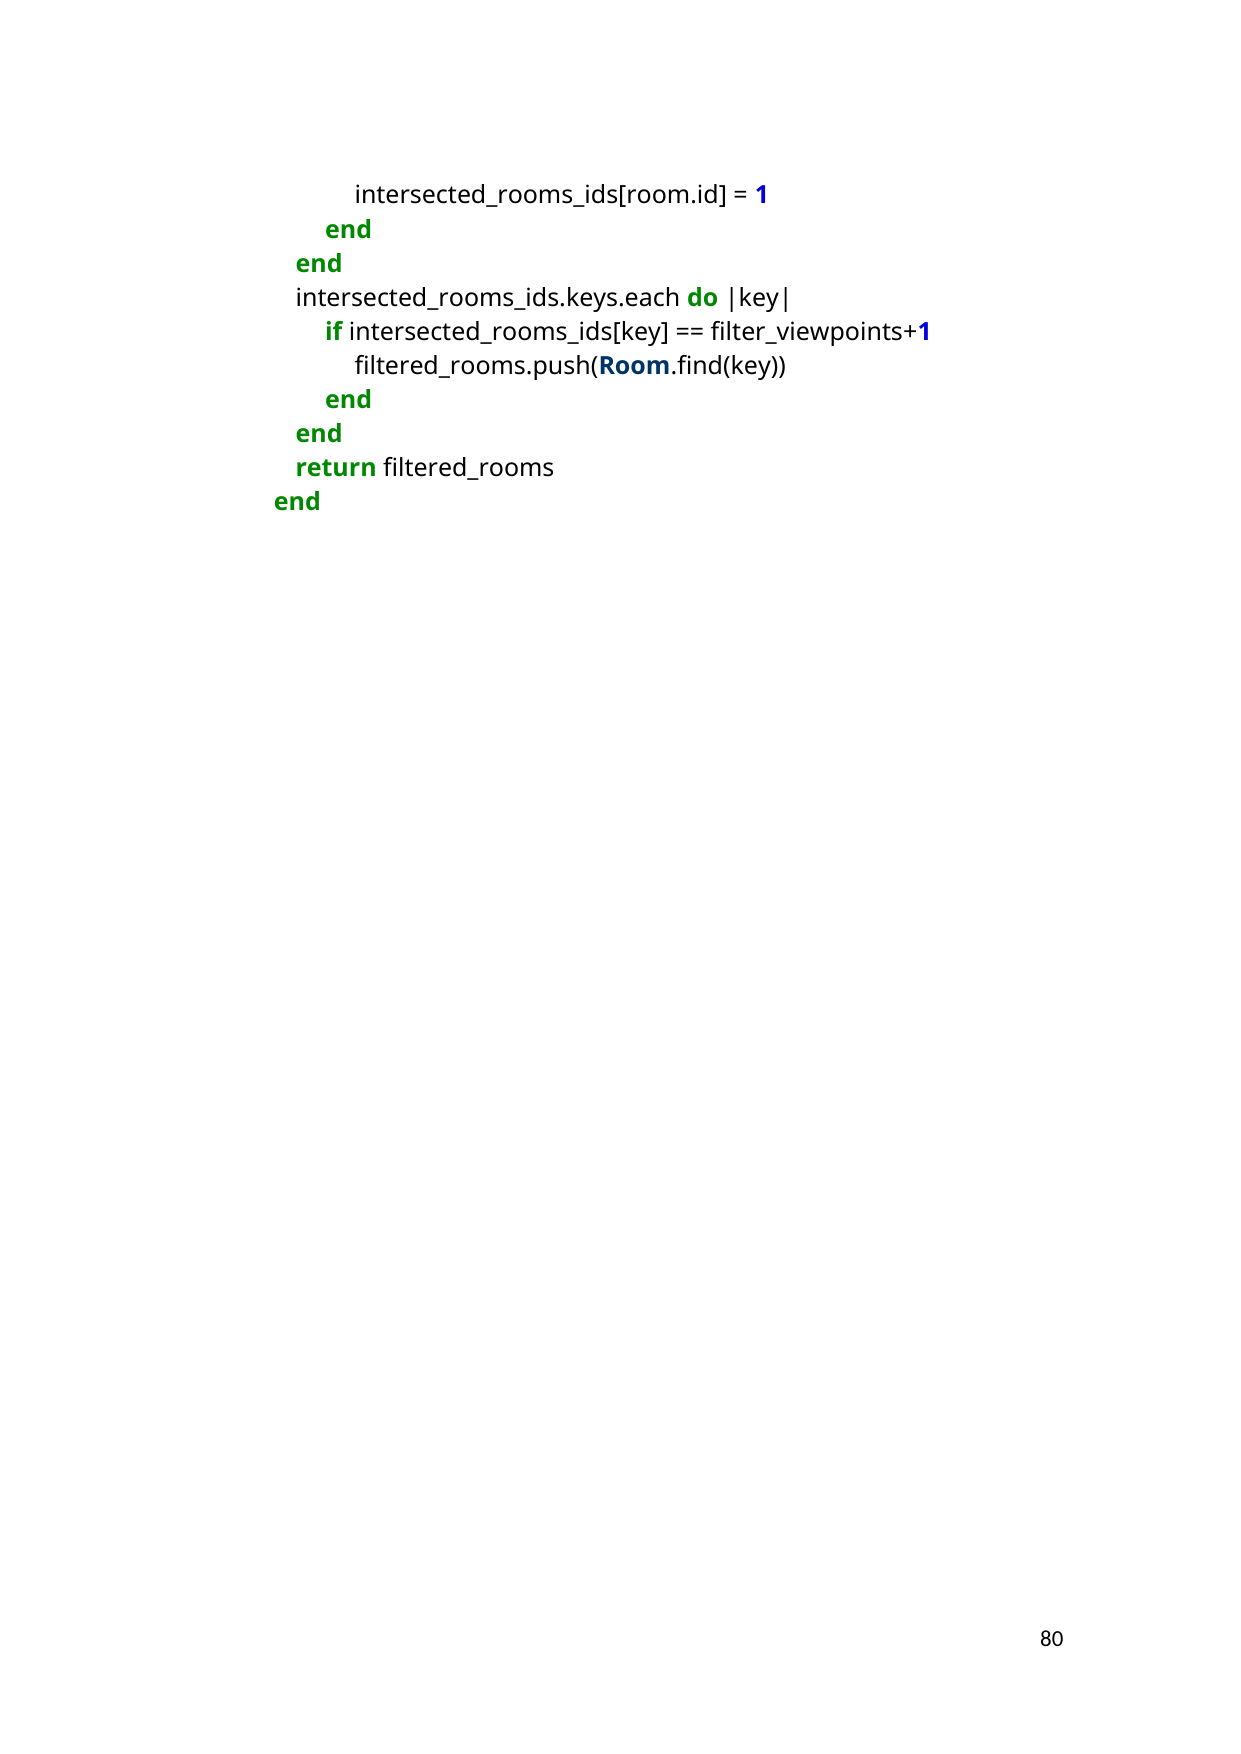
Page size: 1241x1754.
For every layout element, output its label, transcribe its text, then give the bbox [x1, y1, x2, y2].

text if intersected_rooms_ids[key] == filter_viewpoints+1 [325, 313, 1063, 347]
text end [325, 211, 1063, 245]
text return filtered_rooms [295, 450, 1063, 484]
text end [274, 484, 1063, 518]
text end [325, 382, 1063, 416]
text intersected_rooms_ids[room.id] = 1 [354, 177, 1063, 211]
text end [295, 245, 1063, 279]
text end [295, 416, 1063, 450]
text filtered_rooms.push(Room.find(key)) [354, 347, 1063, 382]
text intersected_rooms_ids.keys.each do |key| [295, 279, 1063, 313]
